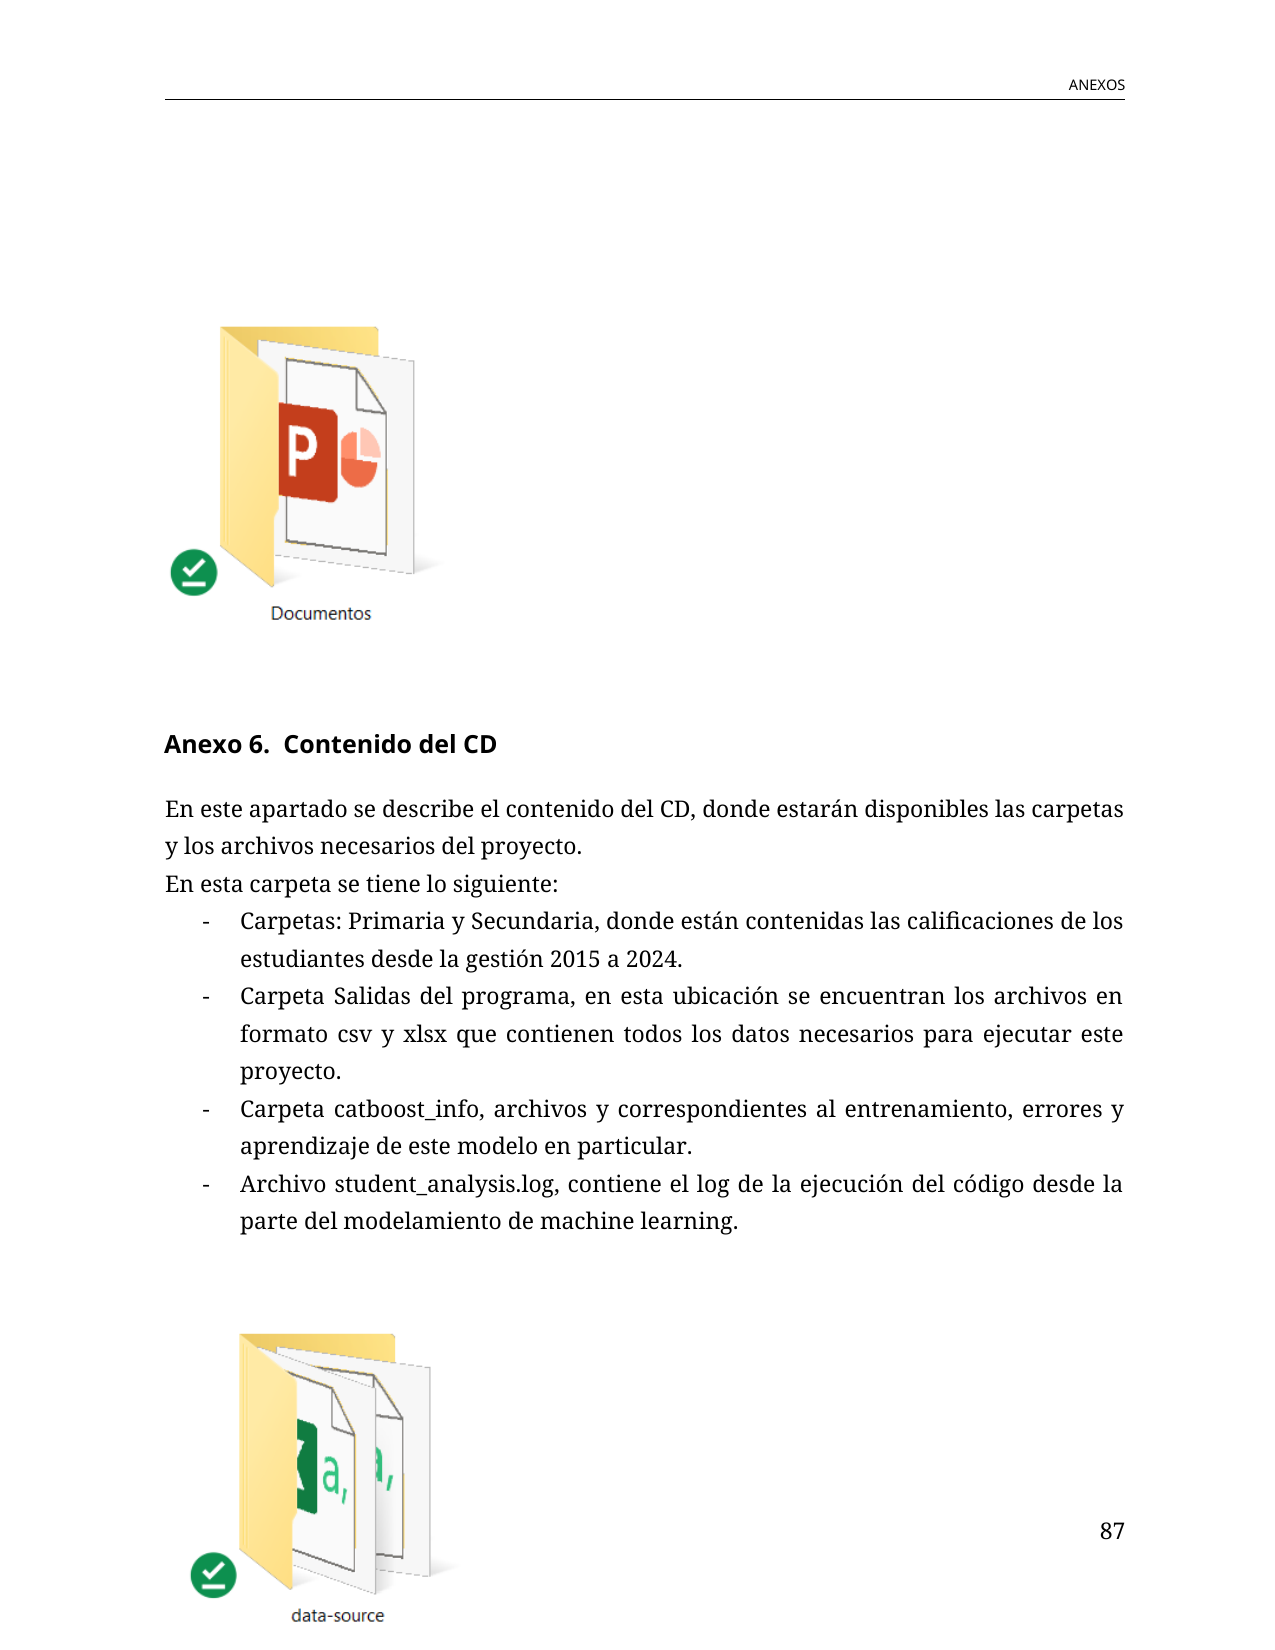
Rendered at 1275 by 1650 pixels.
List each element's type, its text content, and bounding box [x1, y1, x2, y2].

picture [165, 1296, 465, 1650]
text En esta carpeta se tiene lo siguiente: [165, 868, 1125, 899]
list Carpeta catboost_info, archivos y correspondientes al entrenamiento, errores y aprendizaje de este modelo en particular. [202, 1093, 1125, 1162]
list Archivo student_analysis.log, contiene el log de la ejecución del código desde la parte del modelamiento de machine learning. [202, 1168, 1125, 1237]
picture [165, 298, 465, 651]
subtitle Contenido del CD [164, 727, 1125, 761]
text En este apartado se describe el contenido del CD, donde estarán disponibles las carpetas y los archivos necesarios del proyecto. [165, 793, 1125, 862]
list Carpetas: Primaria y Secundaria, donde están contenidas las calificaciones de los estudiantes desde la gestión 2015 a 2024. [202, 905, 1125, 974]
list Carpeta Salidas del programa, en esta ubicación se encuentran los archivos en formato csv y xlsx que contienen todos los datos necesarios para ejecutar este proyecto. [202, 980, 1125, 1087]
